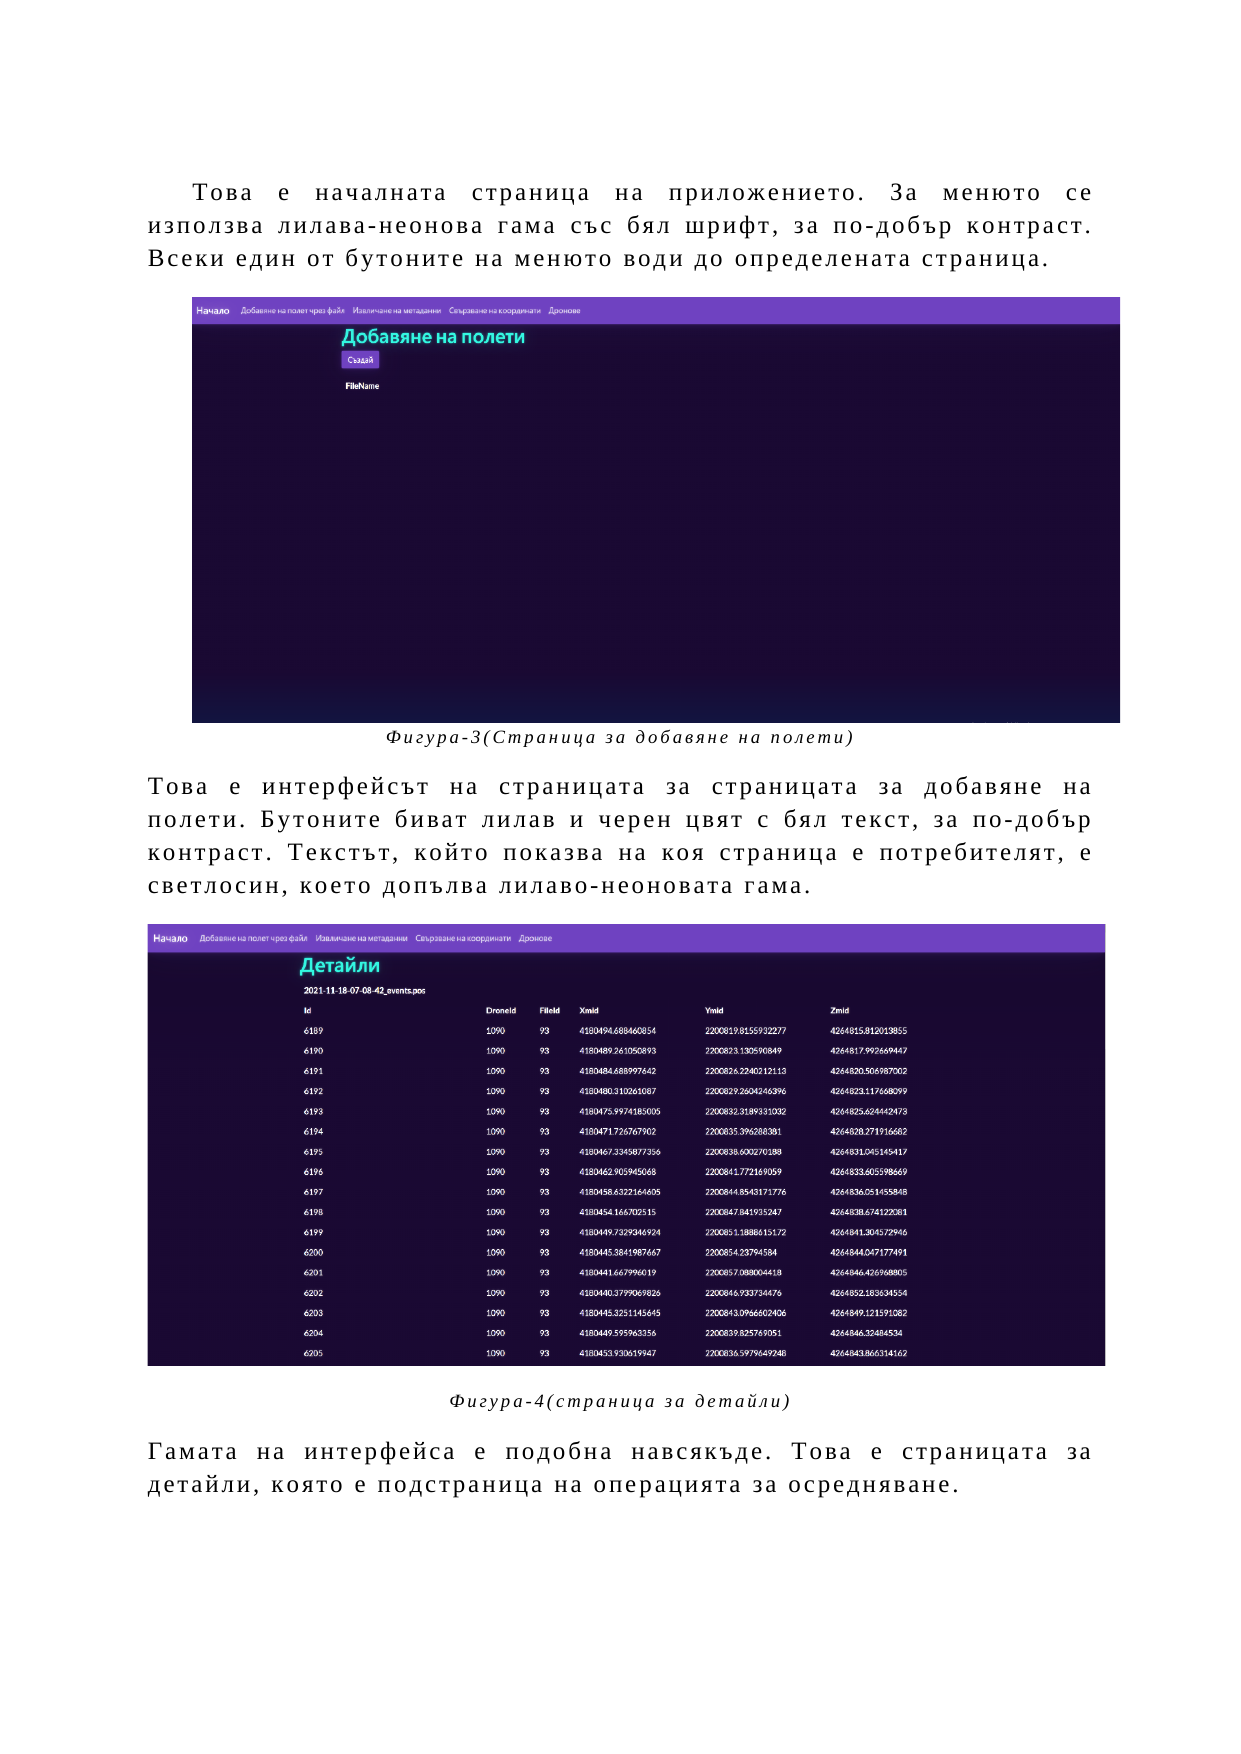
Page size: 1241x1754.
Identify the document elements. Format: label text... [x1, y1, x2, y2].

picture [147, 924, 1106, 1366]
picture [192, 297, 1121, 723]
text Фигура-4(страница за детайли) [148, 1390, 1092, 1412]
text Гамата на интерфейса е подобна навсякъде. Това е страницата за детайли, която е подстраница на операцията за осредняване. [148, 1436, 1092, 1498]
text Това е интерфейсът на страницата за страницата за добавяне на полети. Бутоните биват лилав и черен цвят с бял текст, за по-добър контраст. Текстът, който показва на коя страница е потребителят, е светлосин, което допълва лилаво-неоновата гама. [148, 771, 1092, 899]
text Това е началната страница на приложението. За менюто се използва лилава-неонова гама със бял шрифт, за по-добър контраст. Всеки един от бутоните на менюто води до определената страница. [148, 177, 1092, 272]
